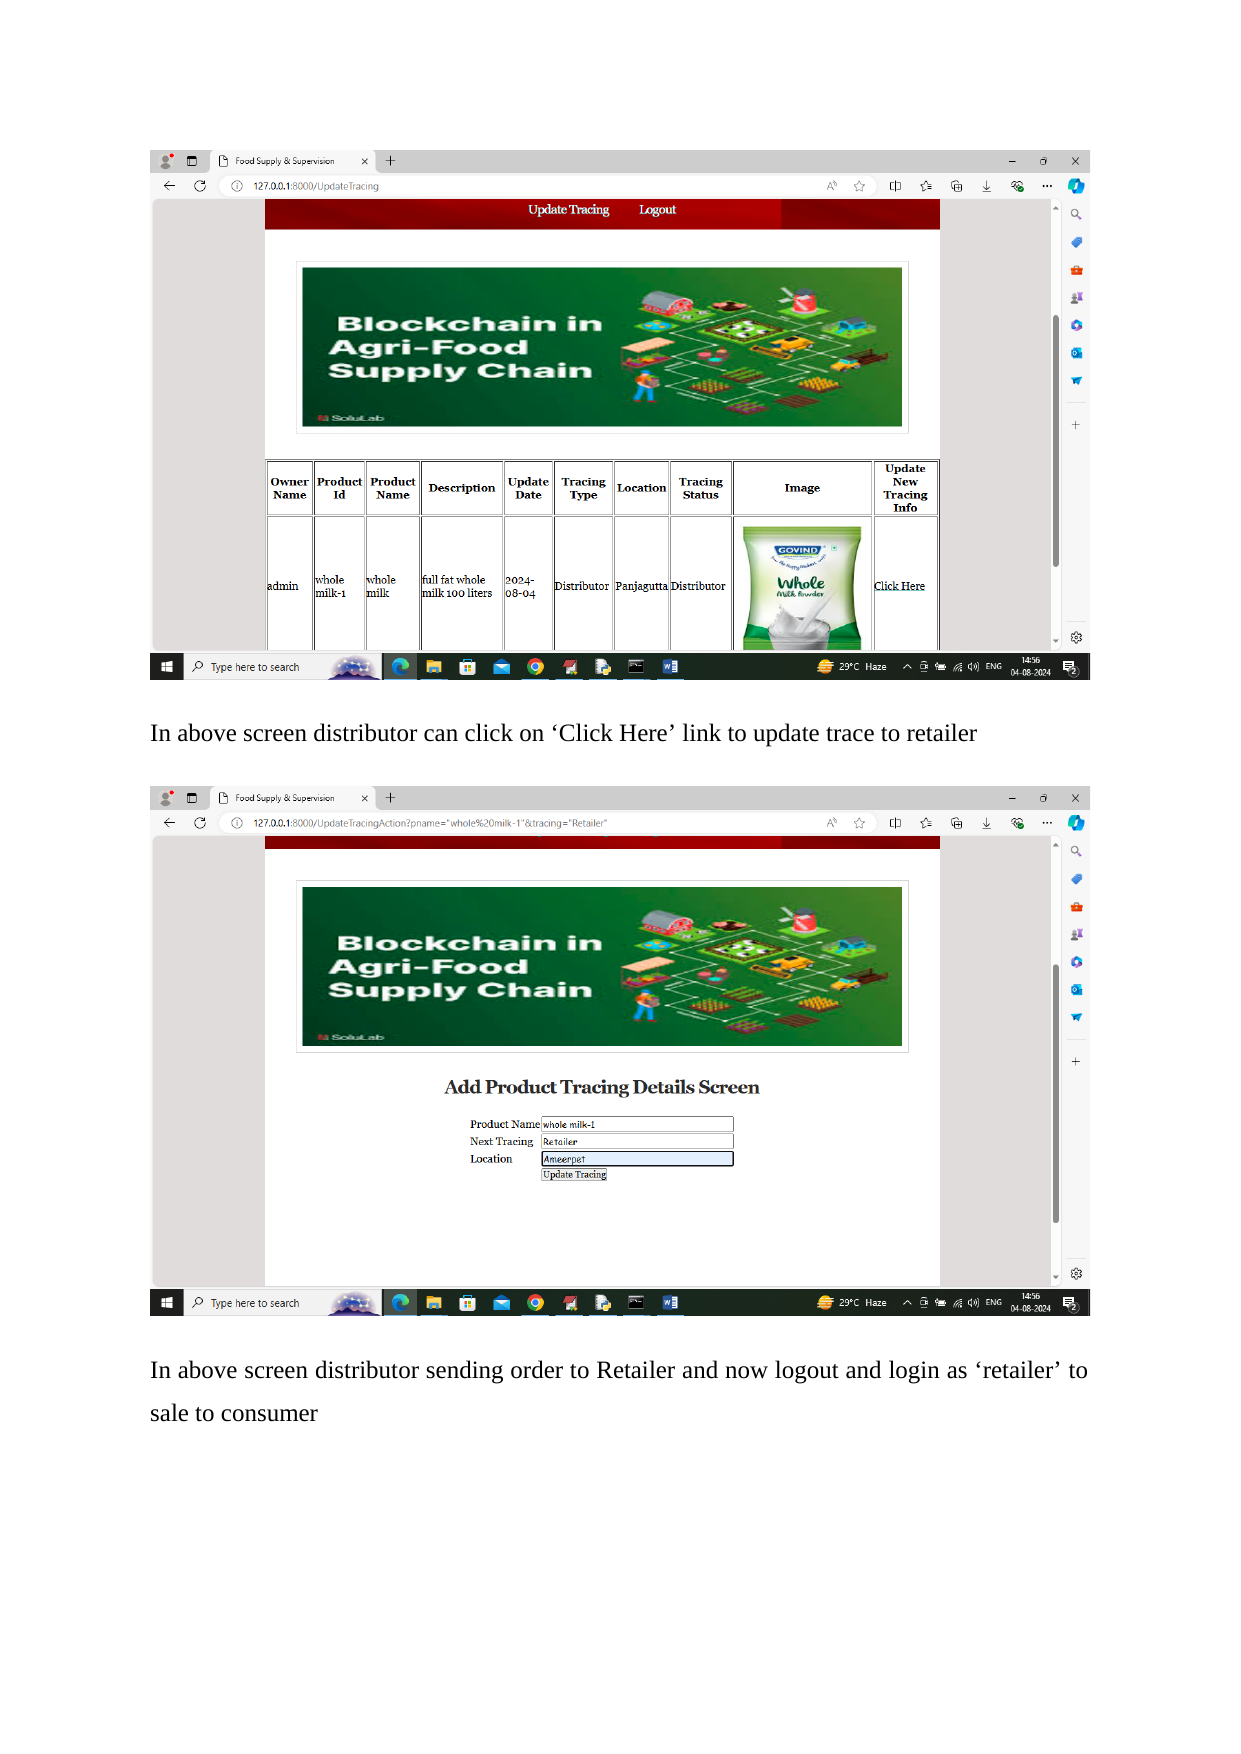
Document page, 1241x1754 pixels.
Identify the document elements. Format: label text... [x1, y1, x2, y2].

picture [150, 150, 1091, 680]
text In above screen distributor sending order to Retailer and now logout and login as ‘retailer’ to sale to consumer [150, 1355, 1090, 1427]
text In above screen distributor can click on ‘Click Here’ link to update trace to retailer [150, 718, 1090, 747]
picture [150, 786, 1091, 1316]
